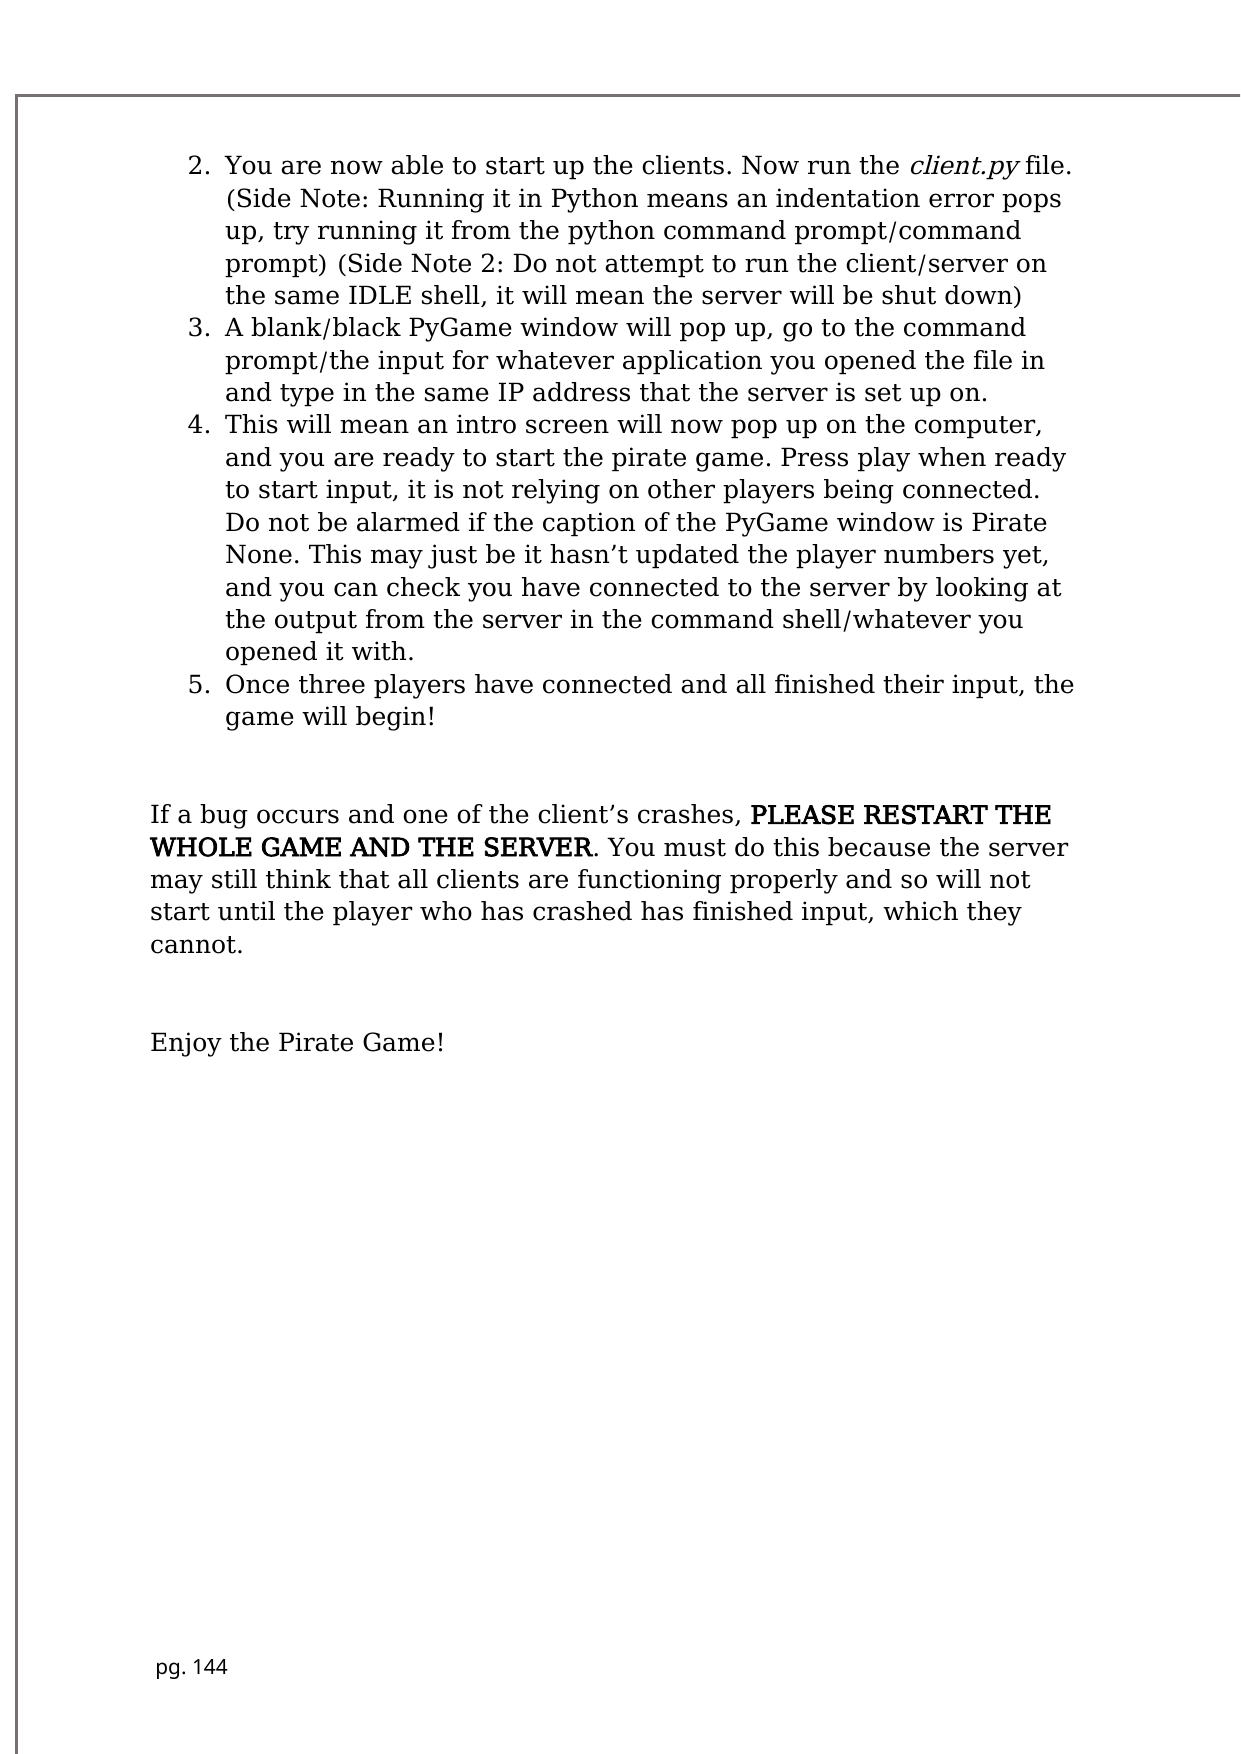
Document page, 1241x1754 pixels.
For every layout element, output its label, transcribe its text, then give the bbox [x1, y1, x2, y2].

list You are now able to start up the clients. Now run the client.py file. (Side Note: Running it in Python means an indentation error pops up, try running it from the python command prompt/command prompt) (Side Note 2: Do not attempt to run the client/server on the same IDLE shell, it will mean the server will be shut down) [187, 150, 1090, 309]
list Once three players have connected and all finished their input, the game will begin! [187, 668, 1090, 731]
text If a bug occurs and one of the client’s crashes, PLEASE RESTART THE WHOLE GAME AND THE SERVER. You must do this because the server may still think that all clients are functioning properly and so will not start until the player who has crashed has finished input, which they cannot. [150, 799, 1090, 958]
text Enjoy the Pirate Game! [150, 1027, 1090, 1057]
list A blank/black PyGame window will pop up, go to the command prompt/the input for whatever application you opened the file in and type in the same IP address that the server is set up on. [187, 312, 1090, 407]
list This will mean an intro screen will now pop up on the computer, and you are ready to start the pirate game. Press play when ready to start input, it is not relying on other players being connected. Do not be alarmed if the caption of the PyGame window is Pirate None. This may just be it hasn’t updated the player numbers yet, and you can check you have connected to the server by looking at the output from the server in the command shell/whatever you opened it with. [187, 409, 1090, 666]
